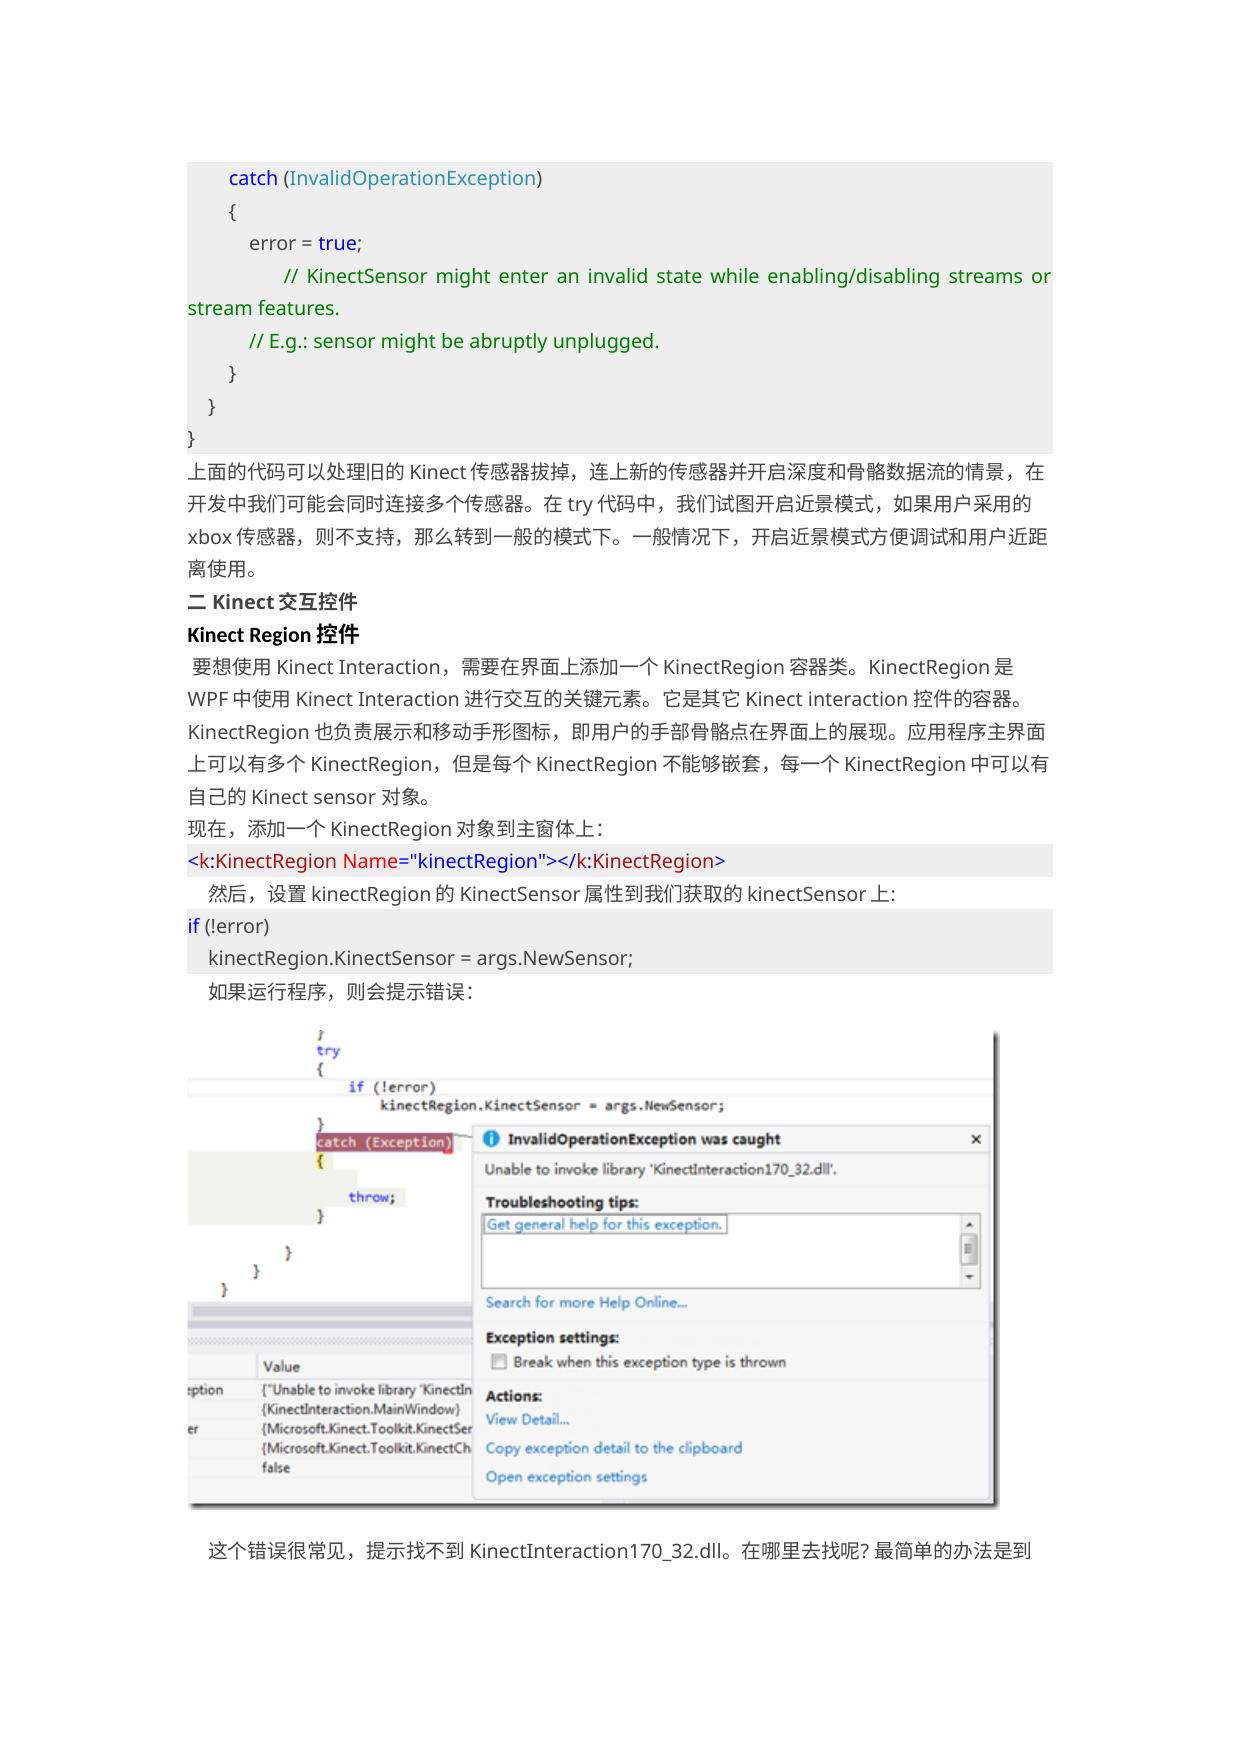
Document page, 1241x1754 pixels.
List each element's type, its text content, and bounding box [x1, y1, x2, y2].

text catch (InvalidOperationException) [187, 162, 1053, 194]
text // KinectSensor might enter an invalid state while enabling/disabling streams or stream features. [187, 259, 1053, 324]
text // E.g.: sensor might be abruptly unplugged. [187, 324, 1053, 357]
text } [187, 357, 1053, 389]
text } [187, 422, 1053, 454]
text { [187, 194, 1053, 227]
text 要想使用 Kinect Interaction，需要在界面上添加一个KinectRegion容器类。KinectRegion是WPF中使用Kinect Interaction进行交互的关键元素。它是其它Kinect interaction 控件的容器。KinectRegion也负责展示和移动手形图标，即用户的手部骨骼点在界面上的展现。应用程序主界面上可以有多个KinectRegion，但是每个KinectRegion不能够嵌套，每一个KinectRegion中可以有自己的Kinect sensor 对象。 [187, 649, 1053, 812]
text Kinect Region 控件 [187, 617, 1053, 649]
text <k:KinectRegion Name="kinectRegion"></k:KinectRegion> [187, 844, 1053, 877]
text 现在，添加一个KinectRegion对象到主窗体上： [187, 812, 1053, 844]
text 上面的代码可以处理旧的Kinect传感器拔掉，连上新的传感器并开启深度和骨骼数据流的情景，在开发中我们可能会同时连接多个传感器。在try代码中，我们试图开启近景模式，如果用户采用的xbox传感器，则不支持，那么转到一般的模式下。一般情况下，开启近景模式方便调试和用户近距离使用。 [187, 454, 1053, 584]
text kinectRegion.KinectSensor = args.NewSensor; [187, 942, 1053, 974]
text 然后，设置kinectRegion的KinectSensor属性到我们获取的kinectSensor上: [187, 877, 1053, 909]
text error = true; [187, 227, 1053, 259]
picture [187, 1030, 1000, 1510]
text if (!error) [187, 909, 1053, 942]
text } [187, 389, 1053, 422]
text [187, 1533, 1053, 1566]
text 如果运行程序，则会提示错误： [187, 974, 1053, 1007]
text 二 Kinect交互控件 [187, 584, 1053, 617]
